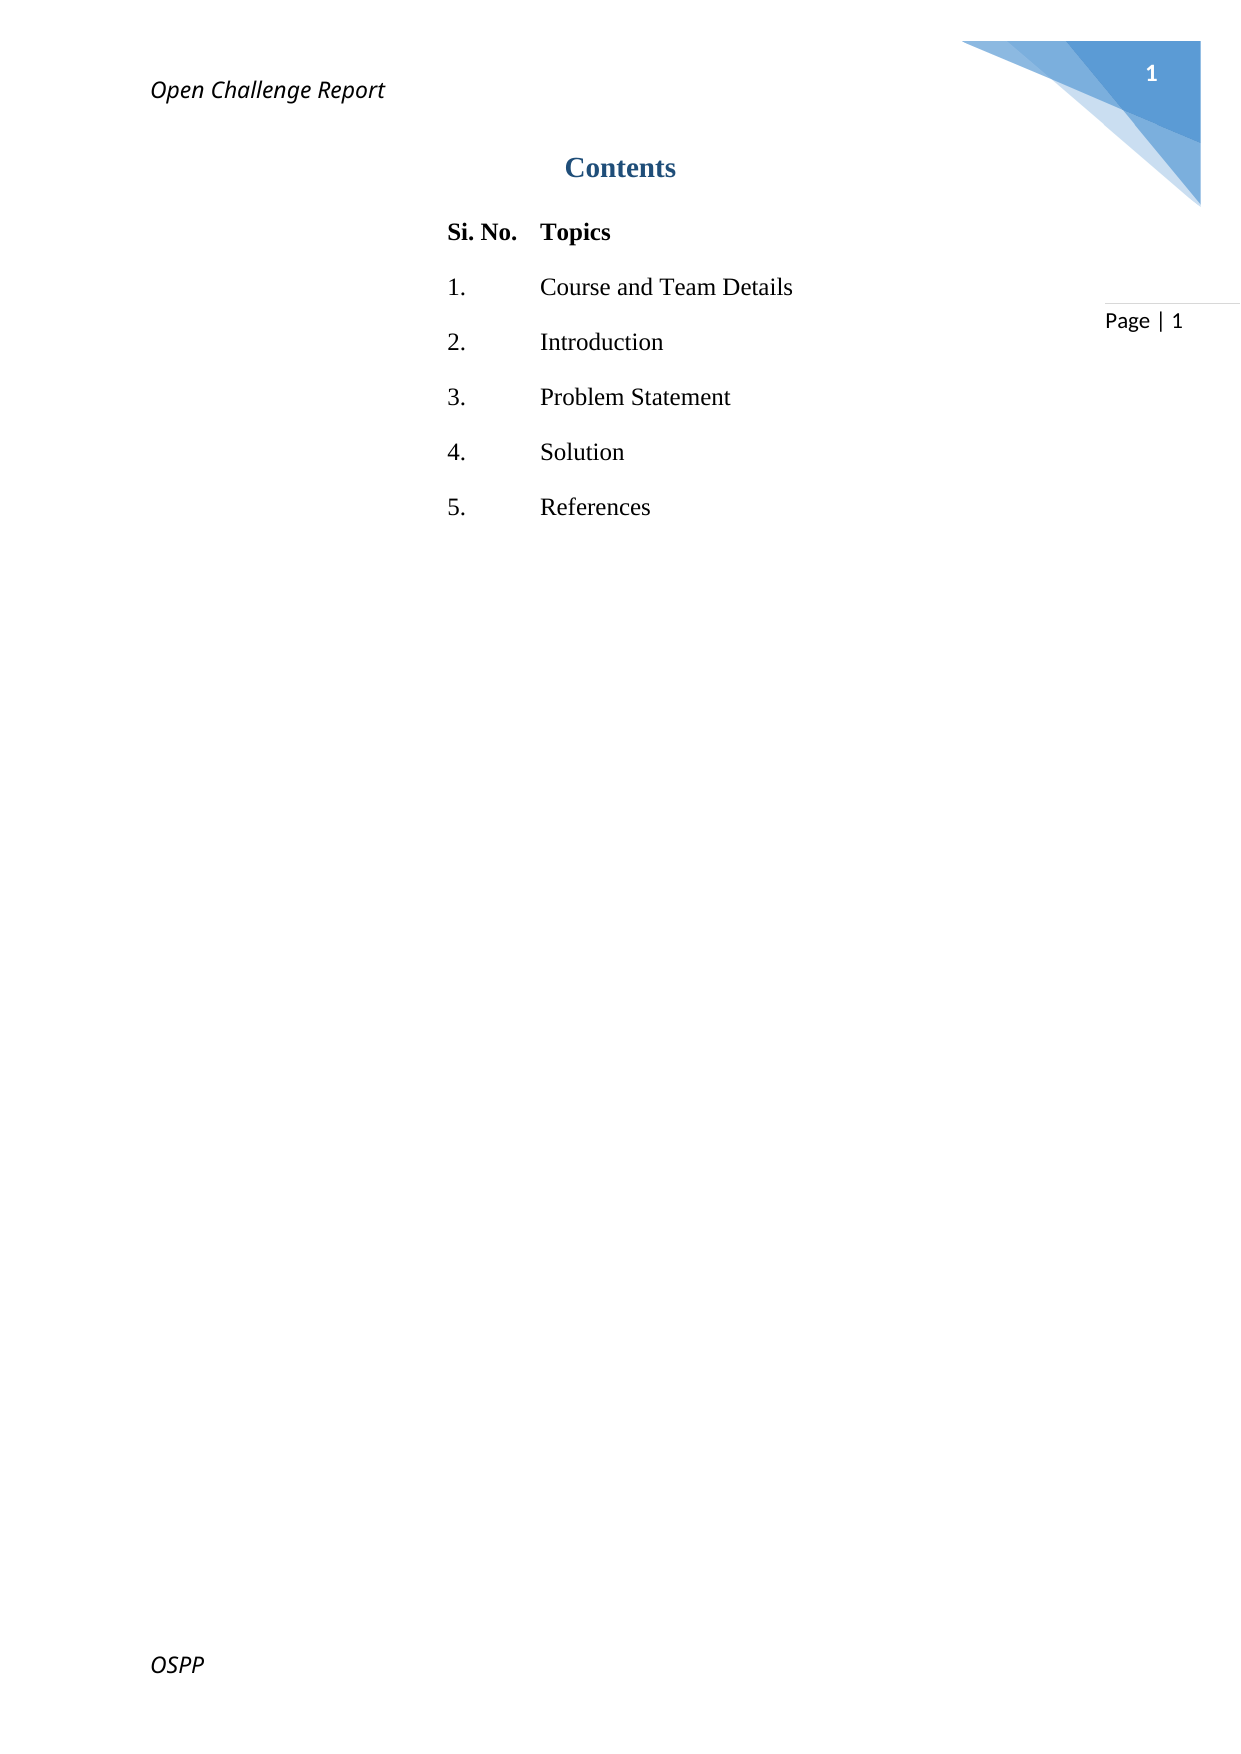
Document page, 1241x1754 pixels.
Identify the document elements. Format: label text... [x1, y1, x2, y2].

picture [962, 41, 1201, 207]
table_header Si. No. [436, 217, 528, 272]
table_cell Course and Team Details [529, 272, 804, 327]
table_cell 2. [436, 327, 528, 382]
table_header Topics [529, 217, 804, 272]
table_cell 4. [436, 437, 528, 492]
table_cell Introduction [529, 327, 804, 382]
table_cell 3. [436, 382, 528, 437]
table_cell 5. [436, 492, 528, 547]
table_cell Problem Statement [529, 382, 804, 437]
table_cell References [529, 492, 804, 547]
table_cell Solution [529, 437, 804, 492]
table_cell 1. [436, 272, 528, 327]
text Contents [150, 150, 1090, 183]
